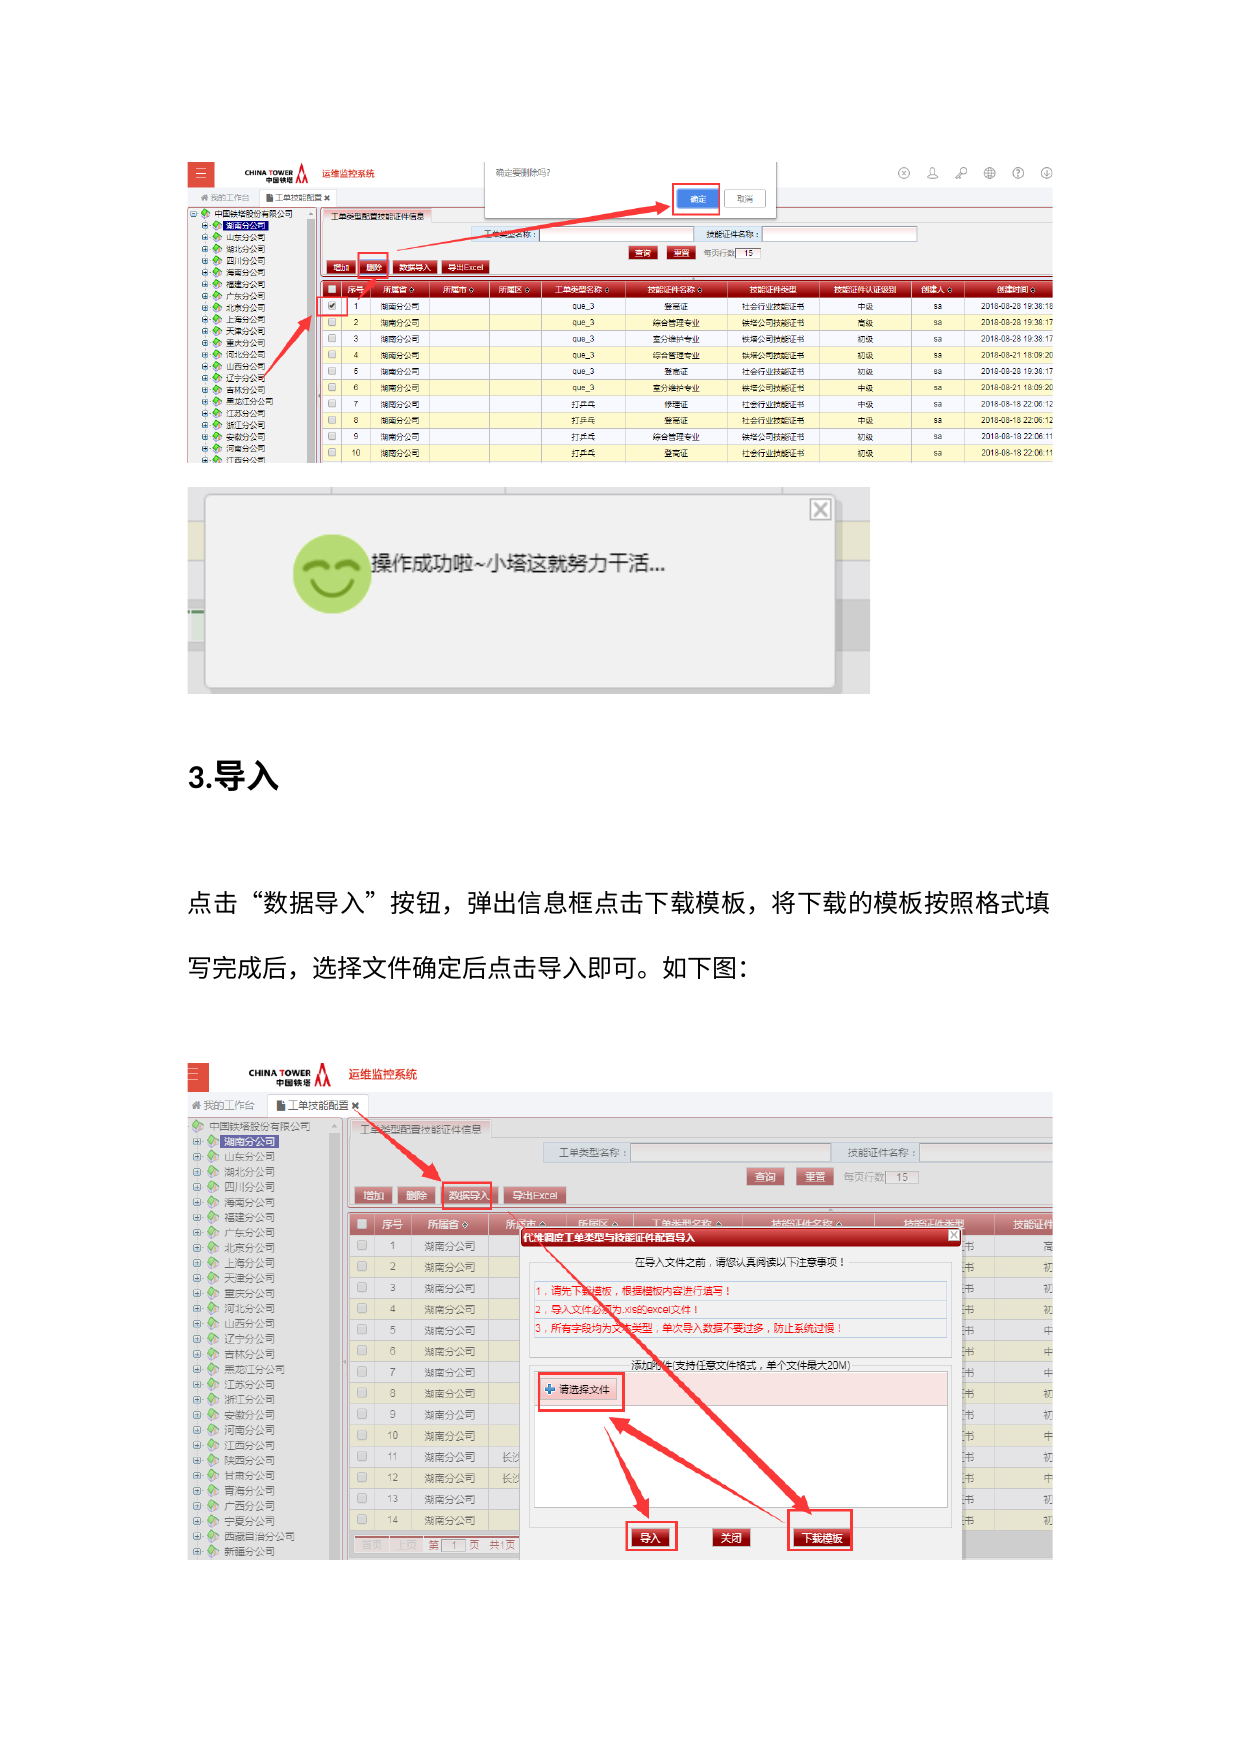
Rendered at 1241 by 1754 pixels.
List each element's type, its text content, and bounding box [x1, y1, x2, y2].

picture [187, 487, 871, 694]
picture [187, 1063, 1053, 1560]
picture [187, 162, 1053, 463]
text 点击“数据导入”按钮，弹出信息框点击下载模板，将下载的模板按照格式填写完成后，选择文件确定后点击导入即可。如下图： [187, 869, 1053, 999]
subtitle 3.导入 [187, 742, 1053, 807]
